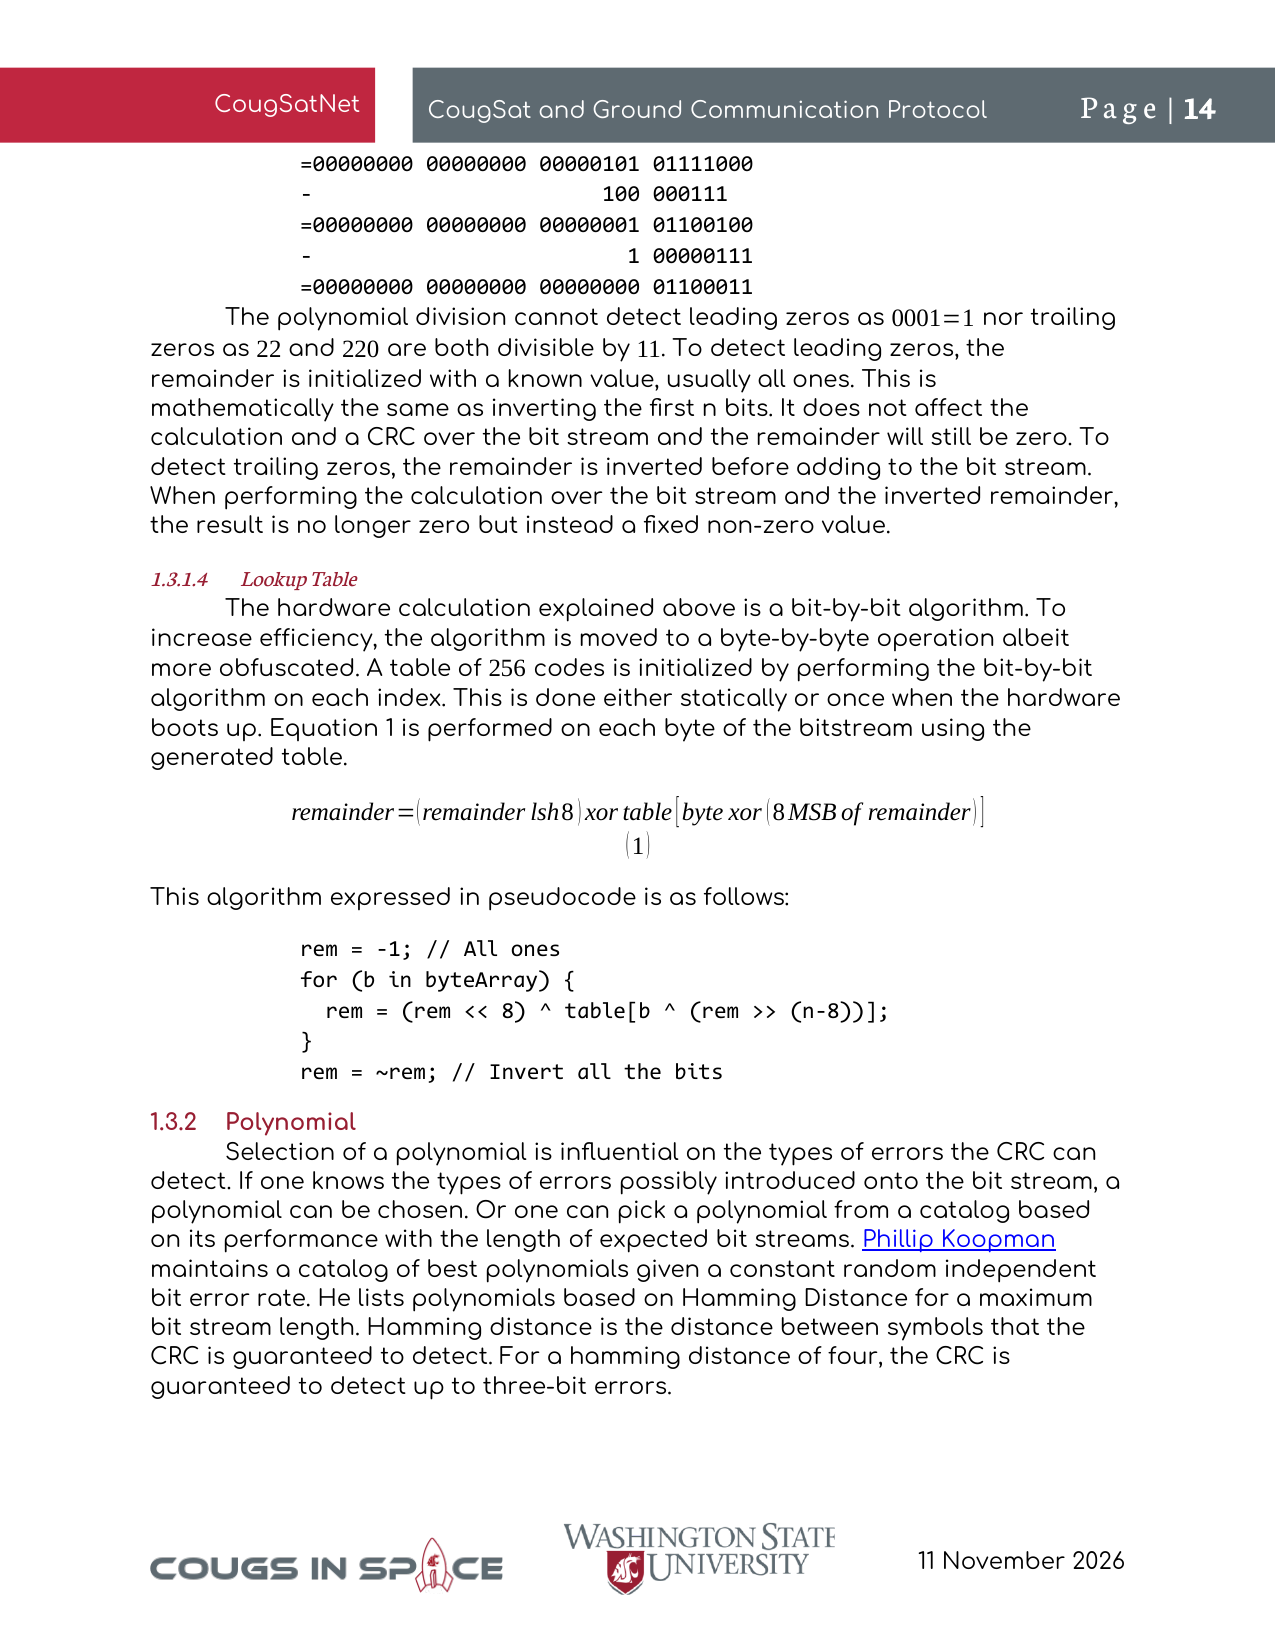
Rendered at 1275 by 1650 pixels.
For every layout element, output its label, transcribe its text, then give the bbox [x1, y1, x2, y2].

subtitle Lookup Table [150, 563, 1125, 592]
text rem = (rem << 8) ^ table[b ^ (rem >> (n-8))]; [300, 997, 1125, 1024]
text - 100 000111 [300, 181, 1125, 208]
text for (b in byteArray) { [300, 966, 1125, 993]
text =00000000 00000000 00000000 01100011 [300, 273, 1125, 300]
text rem = ~rem; // Invert all the bits [300, 1059, 1125, 1086]
picture [150, 1537, 503, 1594]
text The polynomial division cannot detect leading zeros as nor trailing zeros as and are both divisible by . To detect leading zeros, the remainder is initialized with a known value, usually all ones. This is mathematically the same as inverting the first n bits. It does not affect the calculation and a CRC over the bit stream and the remainder will still be zero. To detect trailing zeros, the remainder is inverted before adding to the bit stream. When performing the calculation over the bit stream and the inverted remainder, the result is no longer zero but instead a fixed non-zero value. [150, 304, 1125, 539]
picture [562, 1522, 835, 1594]
text - 1 00000111 [300, 242, 1125, 269]
text The hardware calculation explained above is a bit-by-bit algorithm. To increase efficiency, the algorithm is moved to a byte-by-byte operation albeit more obfuscated. A table of codes is initialized by performing the bit-by-bit algorithm on each index. This is done either statically or once when the hardware boots up. Equation 1 is performed on each byte of the bitstream using the generated table. [150, 597, 1125, 771]
text =00000000 00000000 00000001 01100100 [300, 212, 1125, 238]
text rem = -1; // All ones [300, 935, 1125, 962]
text This algorithm expressed in pseudocode is as follows: [150, 885, 1125, 911]
text } [300, 1028, 1125, 1055]
text Selection of a polynomial is influential on the types of errors the CRC can detect. If one knows the types of errors possibly introduced onto the bit stream, a polynomial can be chosen. Or one can pick a polynomial from a catalog based on its performance with the length of expected bit streams. Phillip Koopman maintains a catalog of best polynomials given a constant random independent bit error rate. He lists polynomials based on Hamming Distance for a maximum bit stream length. Hamming distance is the distance between symbols that the CRC is guaranteed to detect. For a hamming distance of four, the CRC is guaranteed to detect up to three-bit errors. [150, 1140, 1125, 1399]
text =00000000 00000000 00000101 01111000 [300, 150, 1125, 177]
subtitle Polynomial [150, 1110, 1125, 1136]
